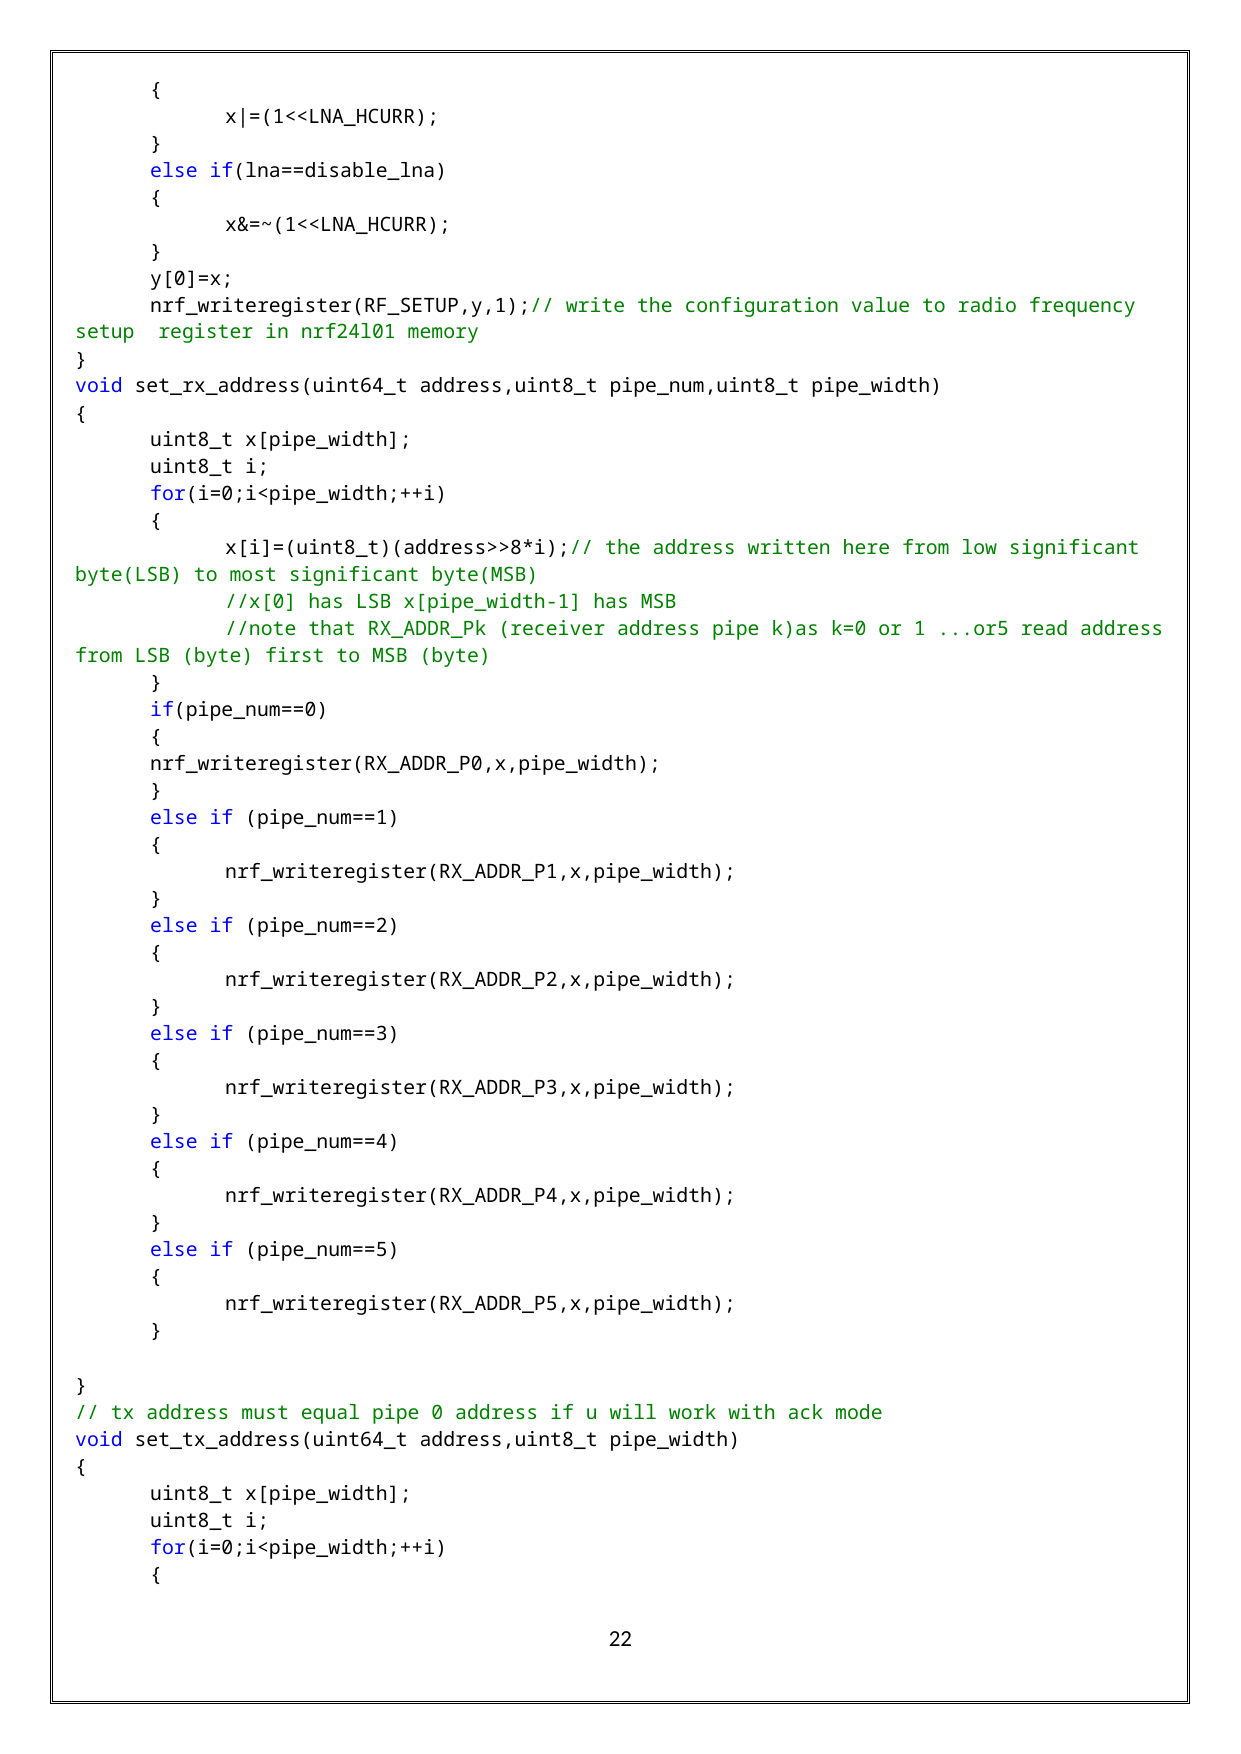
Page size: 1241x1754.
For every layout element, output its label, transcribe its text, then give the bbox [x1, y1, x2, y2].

text if(pipe_num==0) [75, 696, 1165, 722]
text } [75, 1371, 1165, 1398]
text else if(lna==disable_lna) [75, 156, 1165, 183]
text { [75, 1560, 1165, 1587]
text } [75, 345, 1165, 372]
text } [75, 668, 1165, 696]
text { [75, 1046, 1165, 1073]
text } [75, 1316, 1165, 1343]
text else if (pipe_num==4) [75, 1127, 1165, 1154]
text nrf_writeregister(RX_ADDR_P0,x,pipe_width); [75, 749, 1165, 776]
text //x[0] has LSB x[pipe_width-1] has MSB [75, 588, 1165, 614]
text nrf_writeregister(RF_SETUP,y,1);// write the configuration value to radio frequency setup register in nrf24l01 memory [75, 291, 1165, 345]
text } [75, 237, 1165, 264]
text uint8_t i; [75, 453, 1165, 480]
text { [75, 722, 1165, 749]
text else if (pipe_num==2) [75, 911, 1165, 938]
text x&=~(1<<LNA_HCURR); [75, 210, 1165, 237]
text nrf_writeregister(RX_ADDR_P2,x,pipe_width); [75, 965, 1165, 992]
text nrf_writeregister(RX_ADDR_P4,x,pipe_width); [75, 1181, 1165, 1208]
text else if (pipe_num==1) [75, 803, 1165, 830]
text { [75, 1452, 1165, 1479]
text } [75, 1208, 1165, 1235]
text //note that RX_ADDR_Pk (receiver address pipe k)as k=0 or 1 ...or5 read address from LSB (byte) first to MSB (byte) [75, 614, 1165, 668]
text } [75, 884, 1165, 911]
text { [75, 507, 1165, 534]
text for(i=0;i<pipe_width;++i) [75, 480, 1165, 507]
text // tx address must equal pipe 0 address if u will work with ack mode [75, 1398, 1165, 1425]
text { [75, 1154, 1165, 1181]
text } [75, 776, 1165, 803]
text { [75, 830, 1165, 857]
text uint8_t i; [75, 1506, 1165, 1533]
text { [75, 938, 1165, 965]
text y[0]=x; [75, 264, 1165, 291]
text else if (pipe_num==5) [75, 1235, 1165, 1262]
text } [75, 129, 1165, 156]
text x|=(1<<LNA_HCURR); [75, 102, 1165, 129]
text { [75, 75, 1165, 102]
text x[i]=(uint8_t)(address>>8*i);// the address written here from low significant byte(LSB) to most significant byte(MSB) [75, 534, 1165, 588]
text uint8_t x[pipe_width]; [75, 1479, 1165, 1506]
text } [75, 1100, 1165, 1127]
text { [75, 183, 1165, 210]
text nrf_writeregister(RX_ADDR_P5,x,pipe_width); [75, 1289, 1165, 1316]
text nrf_writeregister(RX_ADDR_P1,x,pipe_width); [75, 857, 1165, 884]
text { [75, 399, 1165, 426]
text nrf_writeregister(RX_ADDR_P3,x,pipe_width); [75, 1073, 1165, 1100]
text void set_rx_address(uint64_t address,uint8_t pipe_num,uint8_t pipe_width) [75, 372, 1165, 399]
text for(i=0;i<pipe_width;++i) [75, 1533, 1165, 1560]
text uint8_t x[pipe_width]; [75, 426, 1165, 453]
text void set_tx_address(uint64_t address,uint8_t pipe_width) [75, 1425, 1165, 1452]
text } [75, 992, 1165, 1019]
text else if (pipe_num==3) [75, 1019, 1165, 1046]
text { [75, 1262, 1165, 1289]
